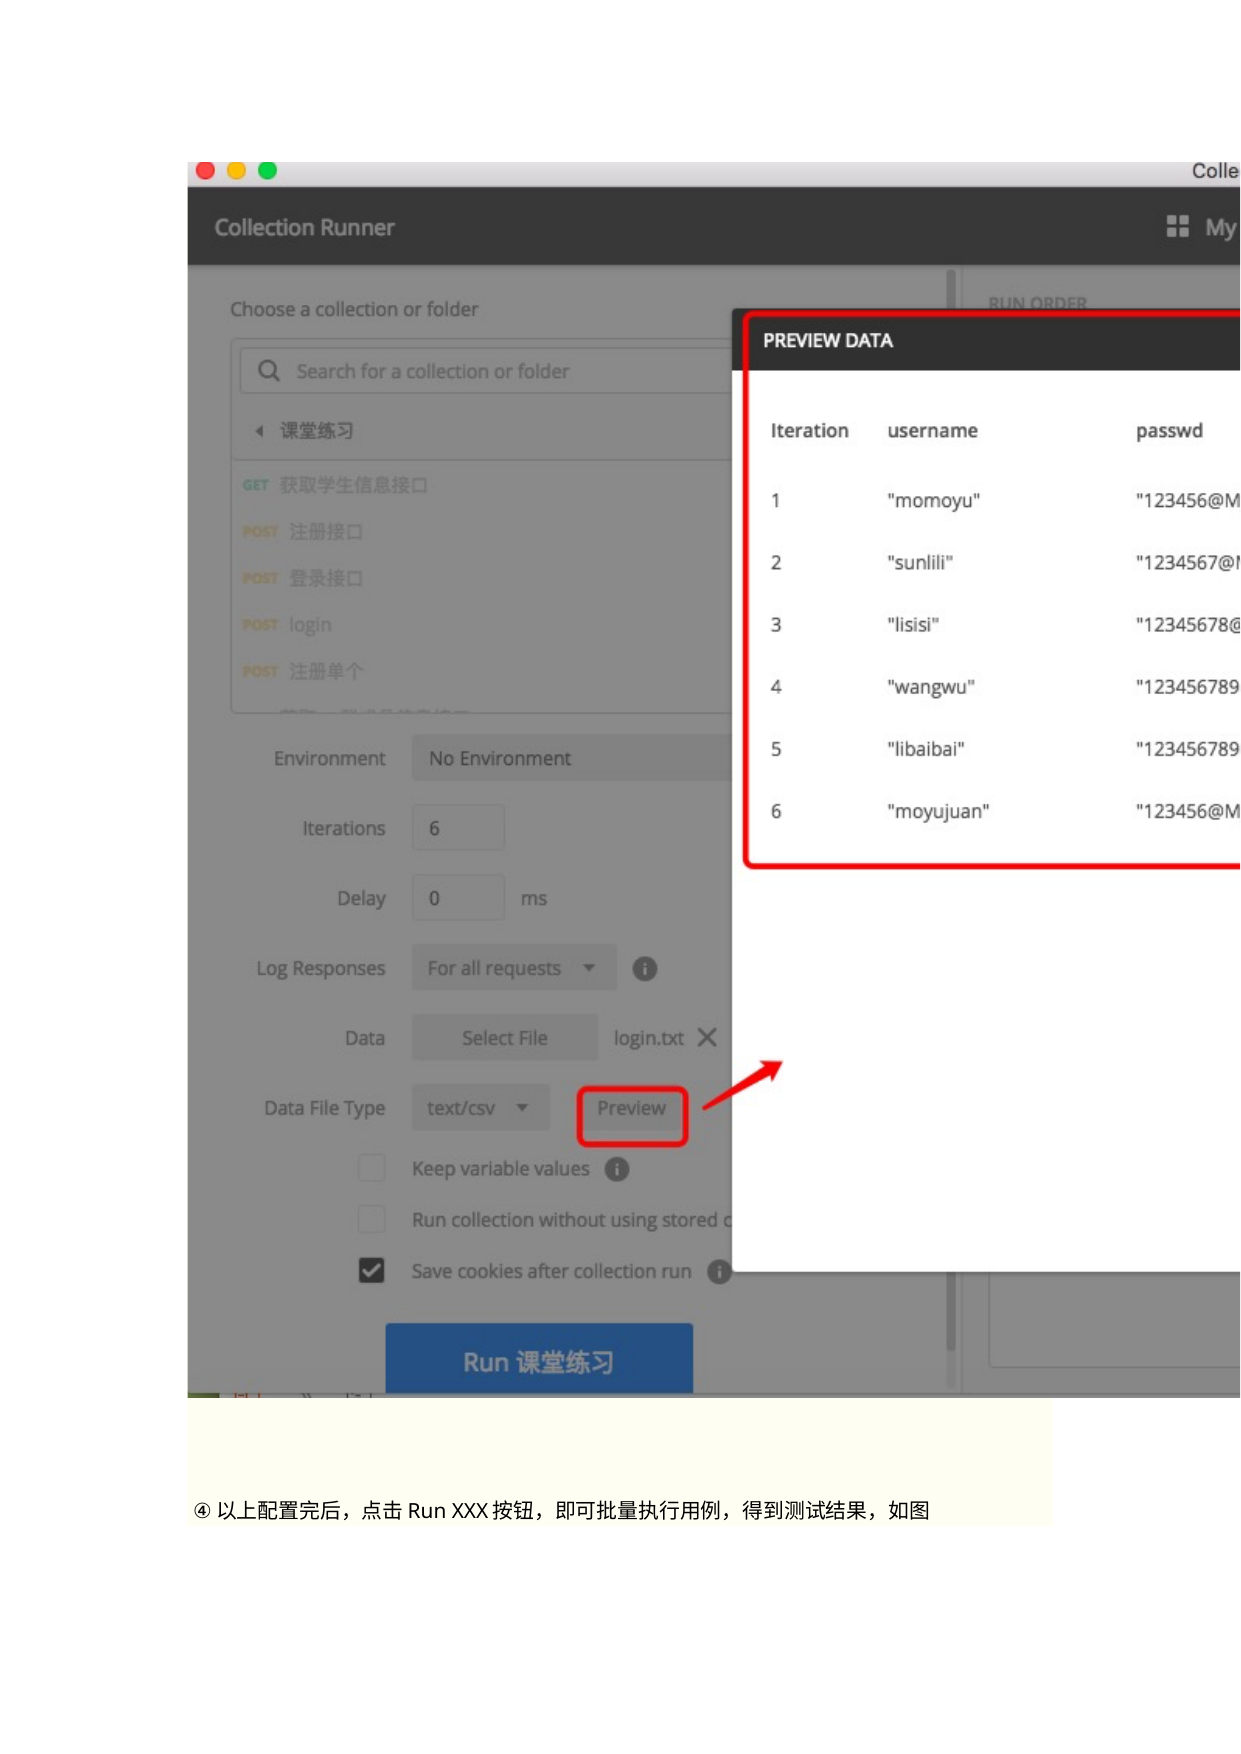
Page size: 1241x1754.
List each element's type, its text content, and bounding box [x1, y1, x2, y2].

text ④以上配置完后，点击Run XXX按钮，即可批量执行用例，得到测试结果，如图 [187, 1493, 1053, 1526]
picture [187, 162, 1241, 1398]
